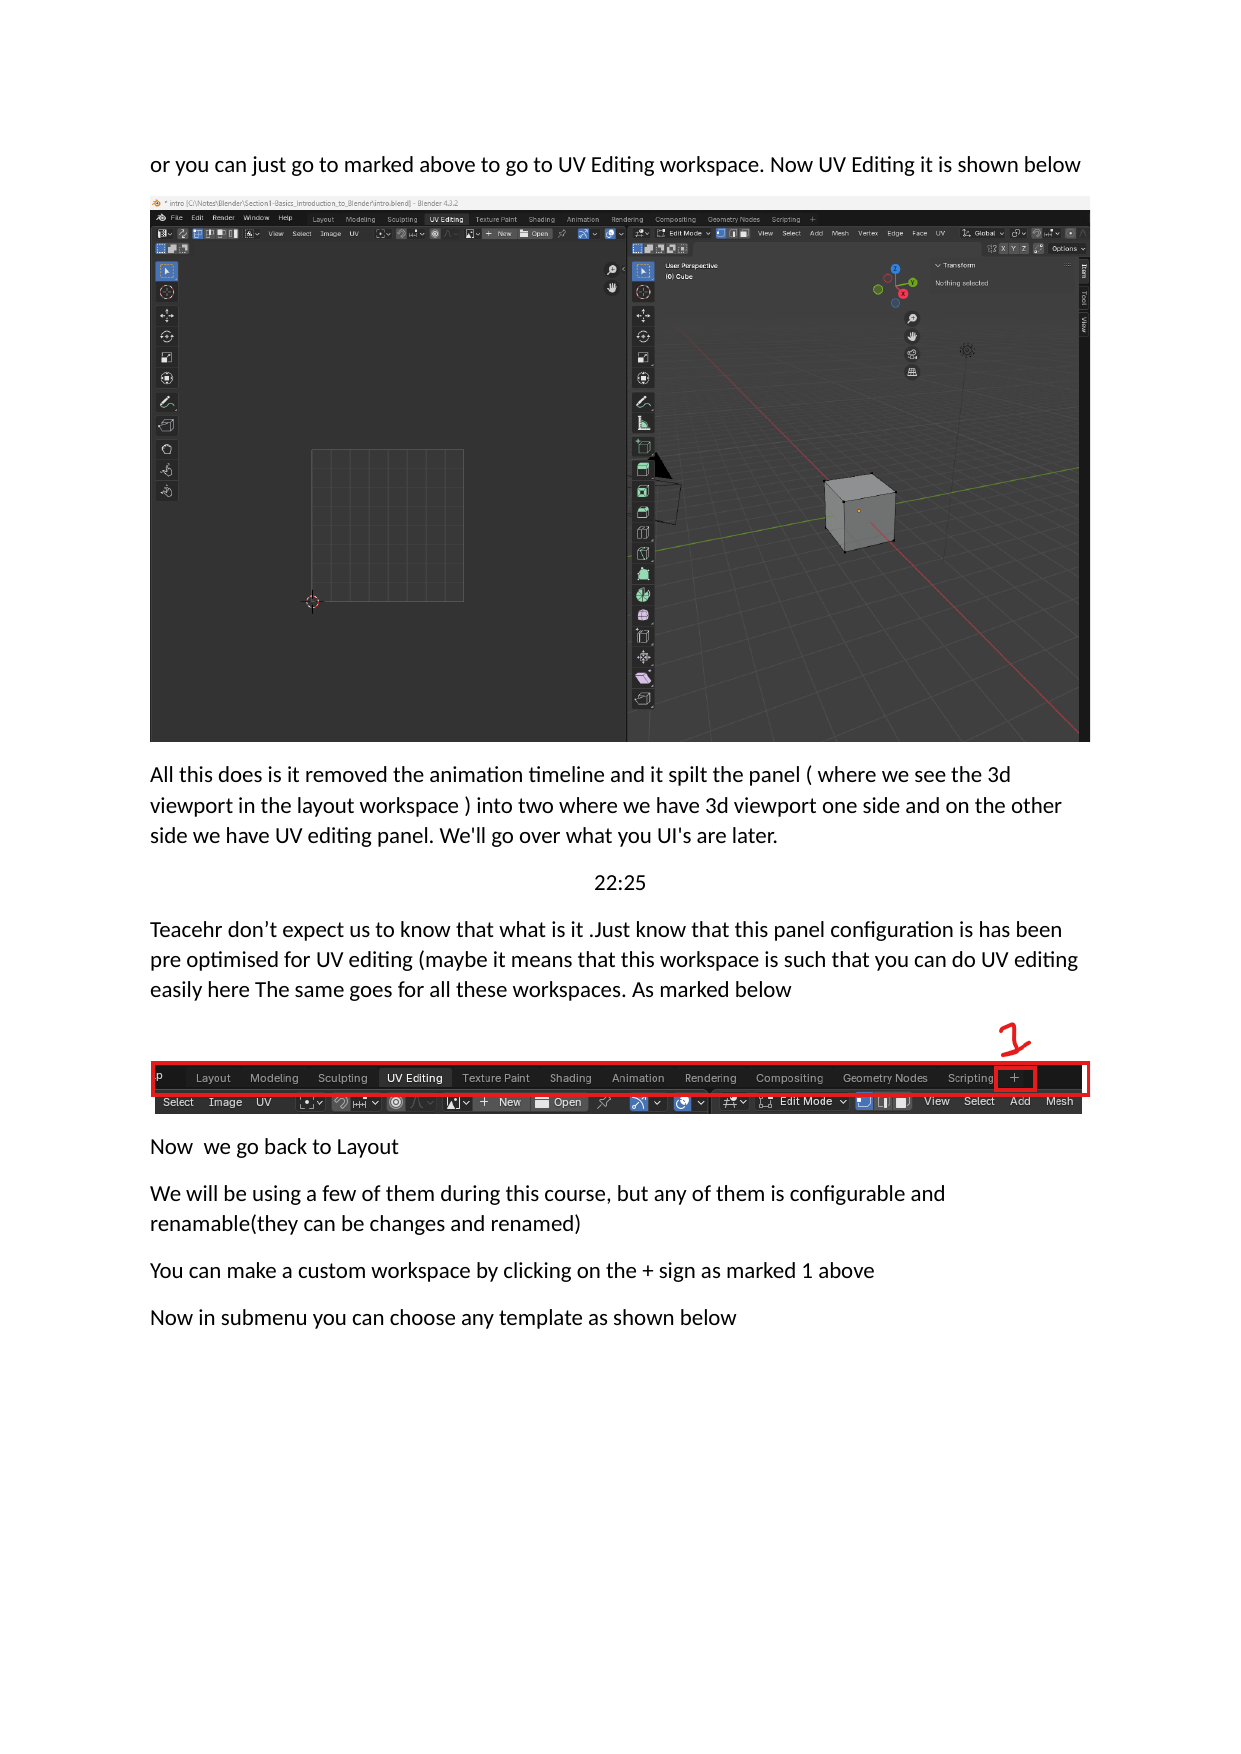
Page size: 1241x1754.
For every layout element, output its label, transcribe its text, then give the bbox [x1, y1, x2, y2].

text Now we go back to Layout [150, 1132, 1090, 1160]
picture [150, 1022, 1091, 1114]
text You can make a custom workspace by clicking on the + sign as marked 1 above [150, 1256, 1090, 1284]
text Now in submenu you can choose any template as shown below [150, 1303, 1090, 1331]
text or you can just go to marked above to go to UV Editing workspace. Now UV Editing it is shown below [150, 150, 1090, 178]
text 22:25 [150, 868, 1090, 896]
text All this does is it removed the animation timeline and it spilt the panel ( where we see the 3d viewport in the layout workspace ) into two where we have 3d viewport one side and on the other side we have UV editing panel. We'll go over what you UI's are later. [150, 761, 1090, 849]
picture [150, 196, 1091, 742]
text We will be using a few of them during this course, but any of them is configurable and renamable(they can be changes and renamed) [150, 1179, 1090, 1237]
text Teacehr don’t expect us to know that what is it .Just know that this panel configuration is has been pre optimised for UV editing (maybe it means that this workspace is such that you can do UV editing easily here The same goes for all these workspaces. As marked below [150, 915, 1090, 1003]
